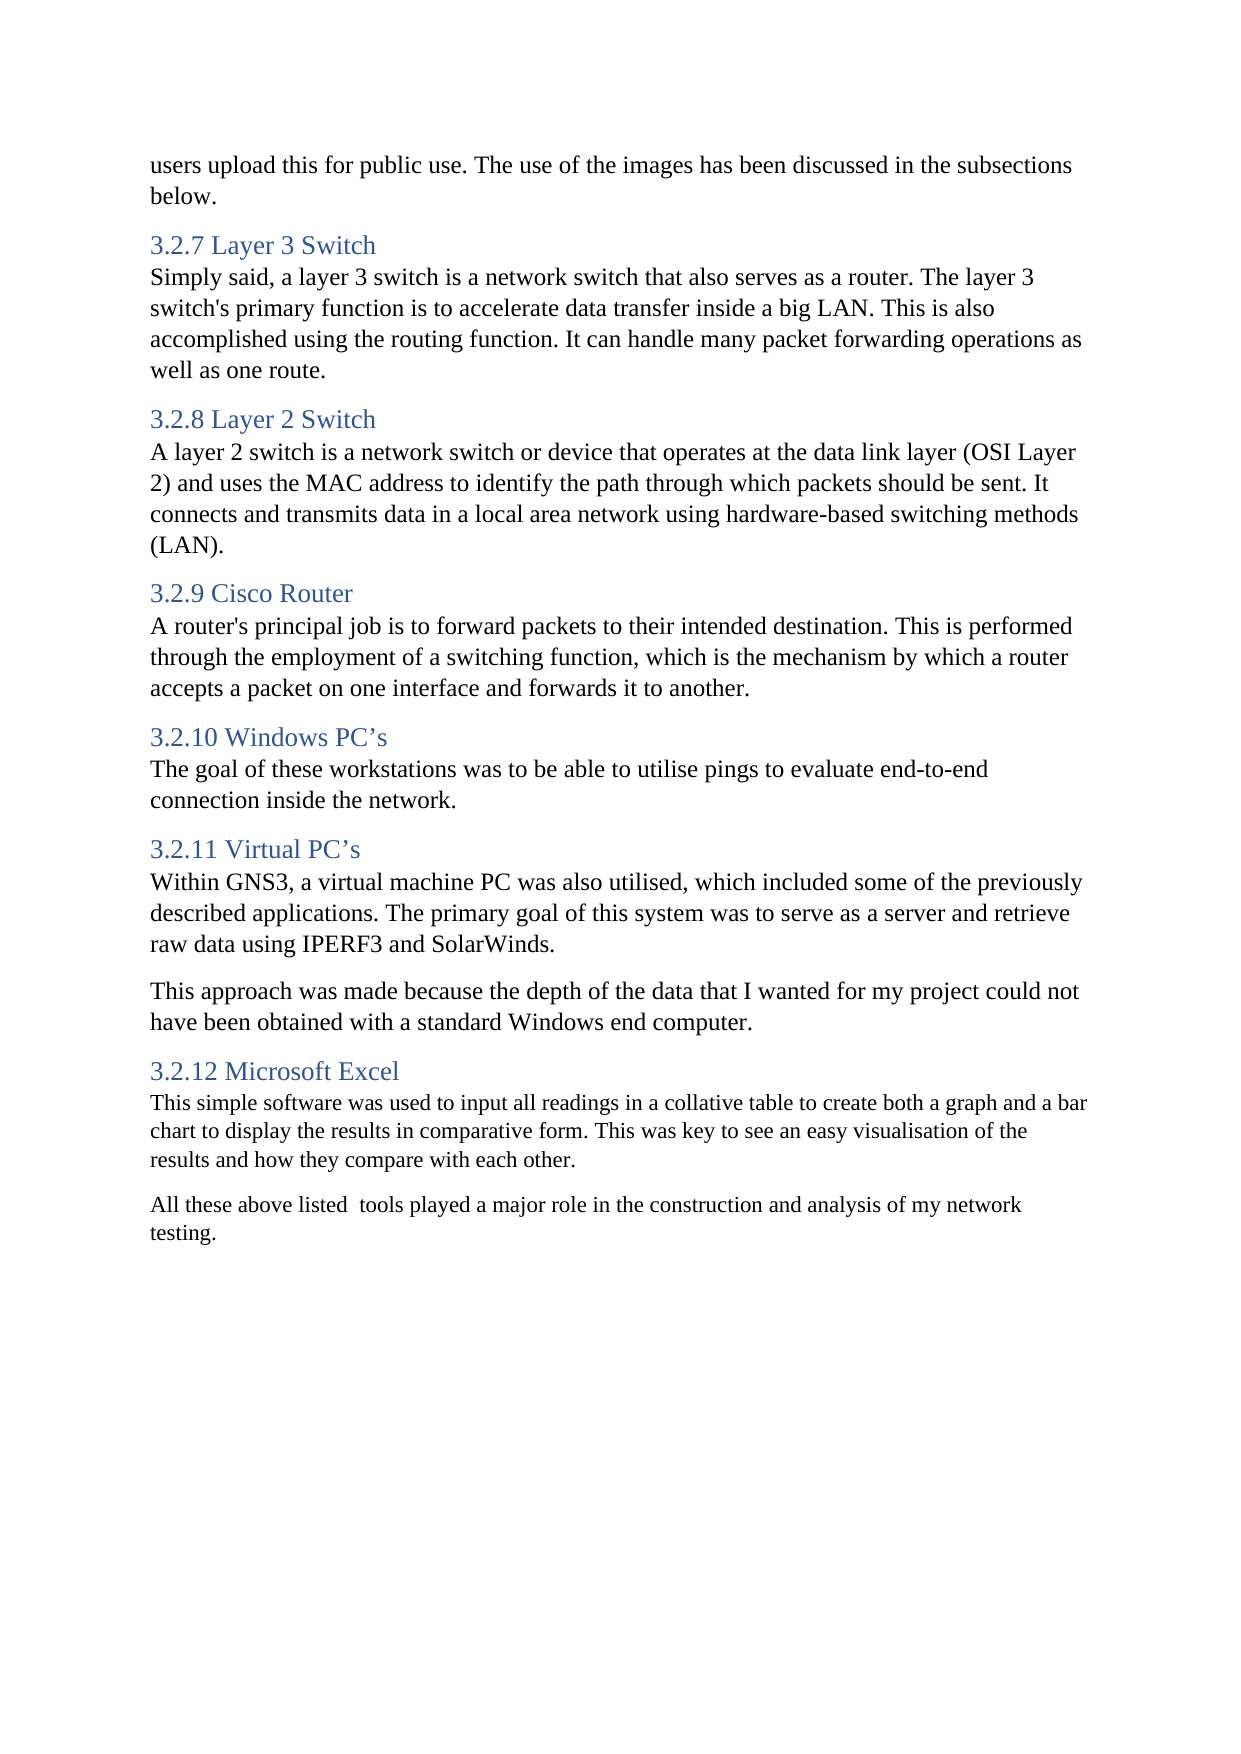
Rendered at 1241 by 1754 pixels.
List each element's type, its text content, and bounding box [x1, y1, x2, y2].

text Within GNS3, a virtual machine PC was also utilised, which included some of the previously described applications. The primary goal of this system was to serve as a server and retrieve raw data using IPERF3 and SolarWinds. [150, 867, 1090, 957]
subtitle 3.2.10 Windows PC’s [150, 721, 1090, 752]
text The goal of these workstations was to be able to utilise pings to evaluate end-to-end connection inside the network. [150, 754, 1090, 814]
text This simple software was used to input all readings in a collative table to create both a graph and a bar chart to display the results in comparative form. This was key to see an easy visualisation of the results and how they compare with each other. [150, 1089, 1090, 1172]
text A router's principal job is to forward packets to their intended destination. This is performed through the employment of a switching function, which is the mechanism by which a router accepts a packet on one interface and forwards it to another. [150, 611, 1090, 702]
text Simply said, a layer 3 switch is a network switch that also serves as a router. The layer 3 switch's primary function is to accelerate data transfer inside a big LAN. This is also accomplished using the routing function. It can handle many packet forwarding operations as well as one route. [150, 262, 1090, 384]
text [150, 150, 1090, 210]
text All these above listed tools played a major role in the construction and analysis of my network testing. [150, 1191, 1090, 1246]
subtitle 3.2.7 Layer 3 Switch [150, 229, 1090, 260]
subtitle 3.2.8 Layer 2 Switch [150, 403, 1090, 434]
subtitle 3.2.12 Microsoft Excel [150, 1055, 1090, 1086]
text This approach was made because the depth of the data that I wanted for my project could not have been obtained with a standard Windows end computer. [150, 976, 1090, 1036]
text A layer 2 switch is a network switch or device that operates at the data link layer (OSI Layer 2) and uses the MAC address to identify the path through which packets should be sent. It connects and transmits data in a local area network using hardware-based switching methods (LAN). [150, 437, 1090, 558]
subtitle 3.2.9 Cisco Router [150, 577, 1090, 609]
subtitle 3.2.11 Virtual PC’s [150, 833, 1090, 864]
